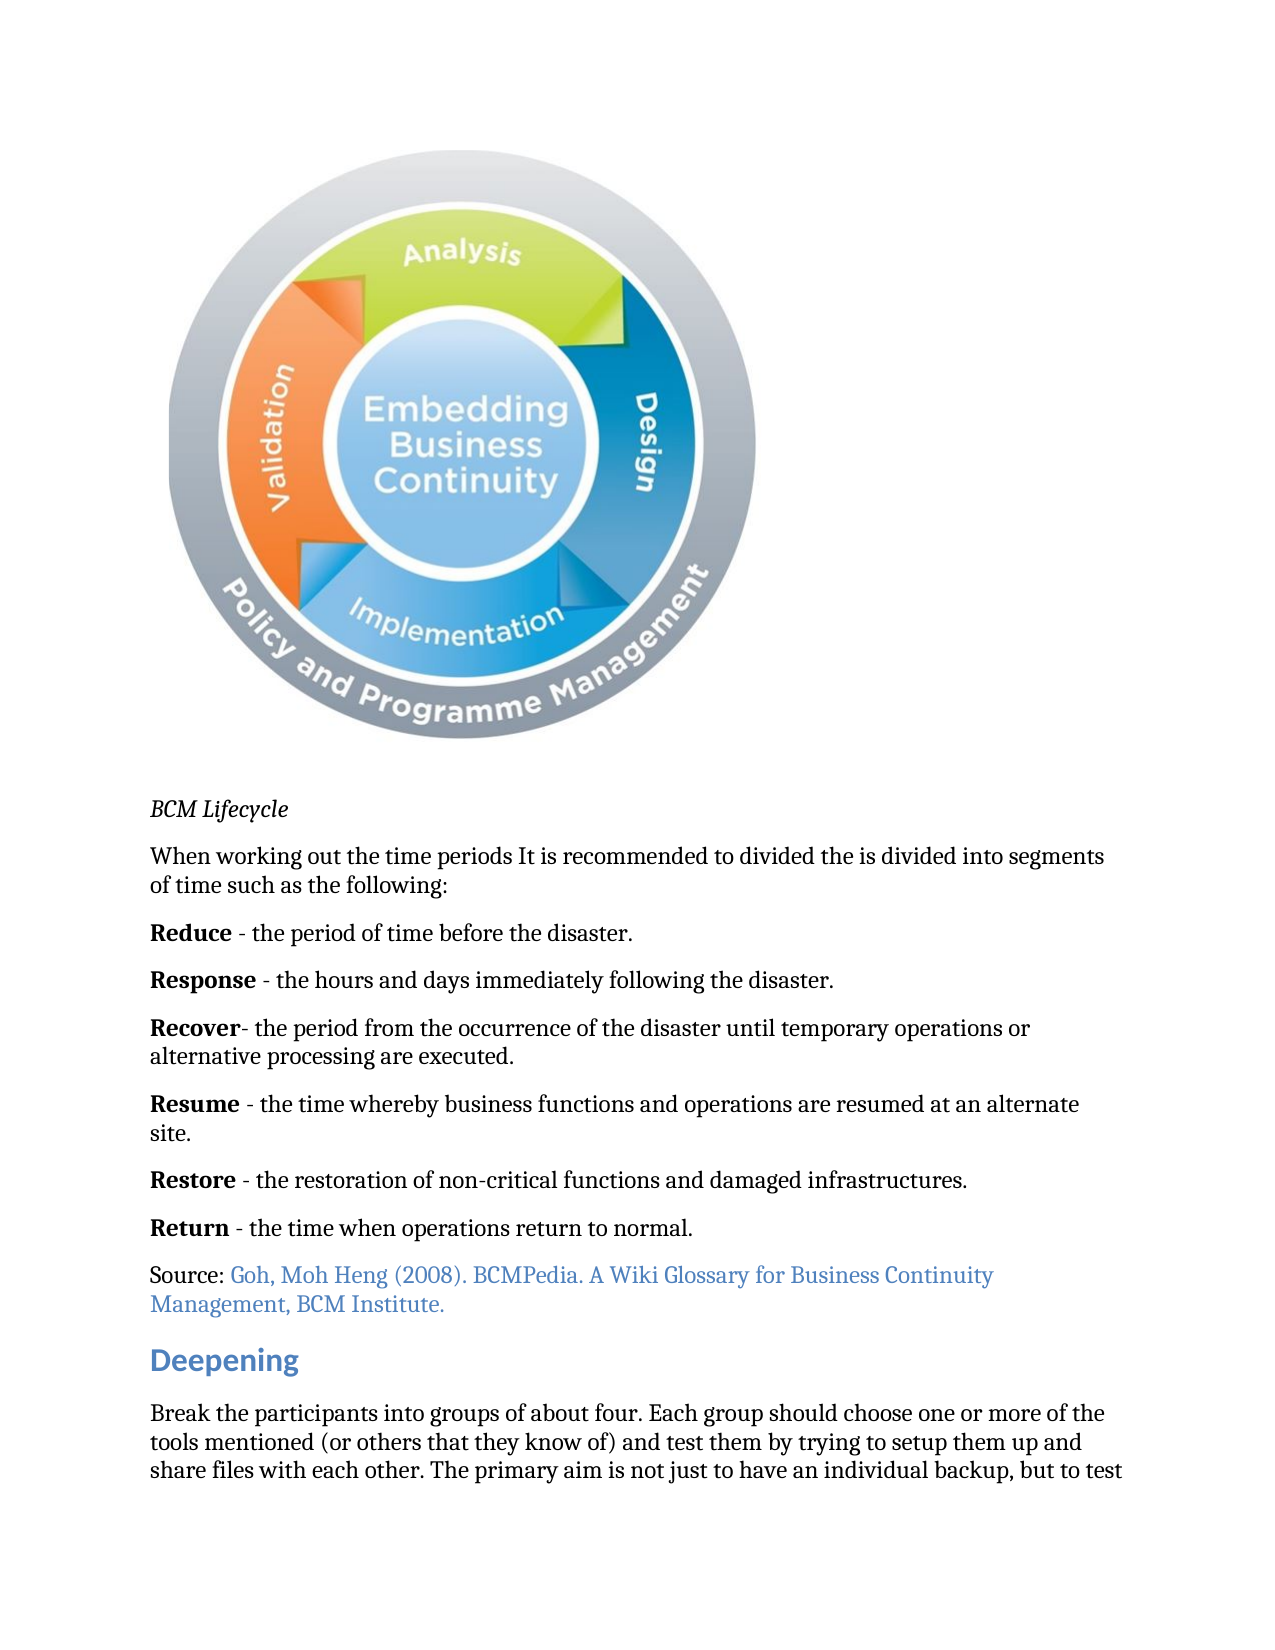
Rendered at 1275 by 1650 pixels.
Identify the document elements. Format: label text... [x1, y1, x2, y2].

text Source: Goh, Moh Heng (2008). BCMPedia. A Wiki Glossary for Business Continuity Management, BCM Institute. [150, 1261, 1125, 1318]
text Resume - the time whereby business functions and operations are resumed at an alternate site. [150, 1090, 1125, 1147]
picture [168, 150, 769, 774]
text Response - the hours and days immediately following the disaster. [150, 966, 1125, 995]
text BCM Lifecycle [150, 795, 1125, 823]
subtitle Deepening [150, 1339, 1125, 1380]
text Restore - the restoration of non-critical functions and damaged infrastructures. [150, 1166, 1125, 1195]
text Recover- the period from the occurrence of the disaster until temporary operations or alternative processing are executed. [150, 1013, 1125, 1071]
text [150, 1399, 1125, 1485]
text Reduce - the period of time before the disaster. [150, 918, 1125, 947]
text Return - the time when operations return to normal. [150, 1213, 1125, 1242]
text When working out the time periods It is recommended to divided the is divided into segments of time such as the following: [150, 842, 1125, 900]
